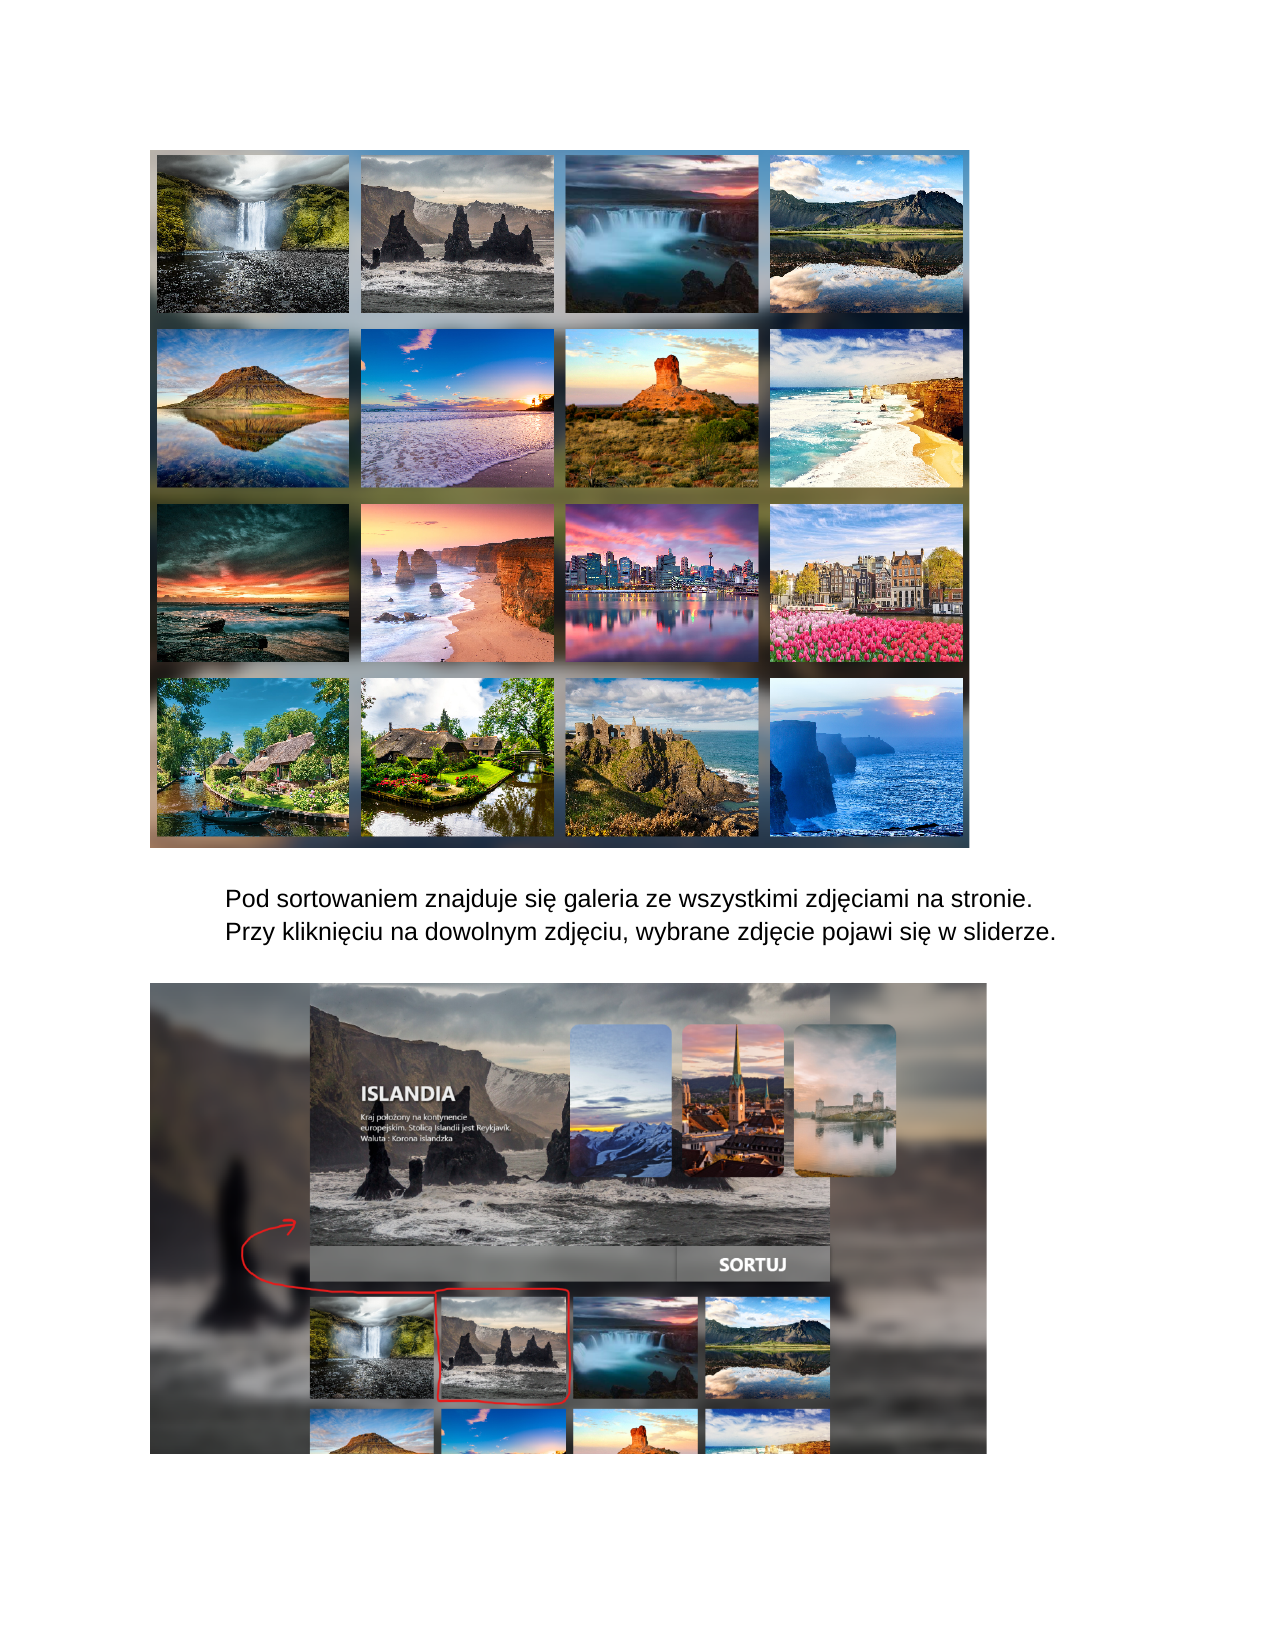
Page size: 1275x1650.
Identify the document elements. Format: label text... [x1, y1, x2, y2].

picture [150, 983, 987, 1454]
text Pod sortowaniem znajduje się galeria ze wszystkimi zdjęciami na stronie. [150, 884, 1125, 913]
picture [150, 150, 970, 848]
text Przy kliknięciu na dowolnym zdjęciu, wybrane zdjęcie pojawi się w sliderze. [150, 917, 1125, 946]
